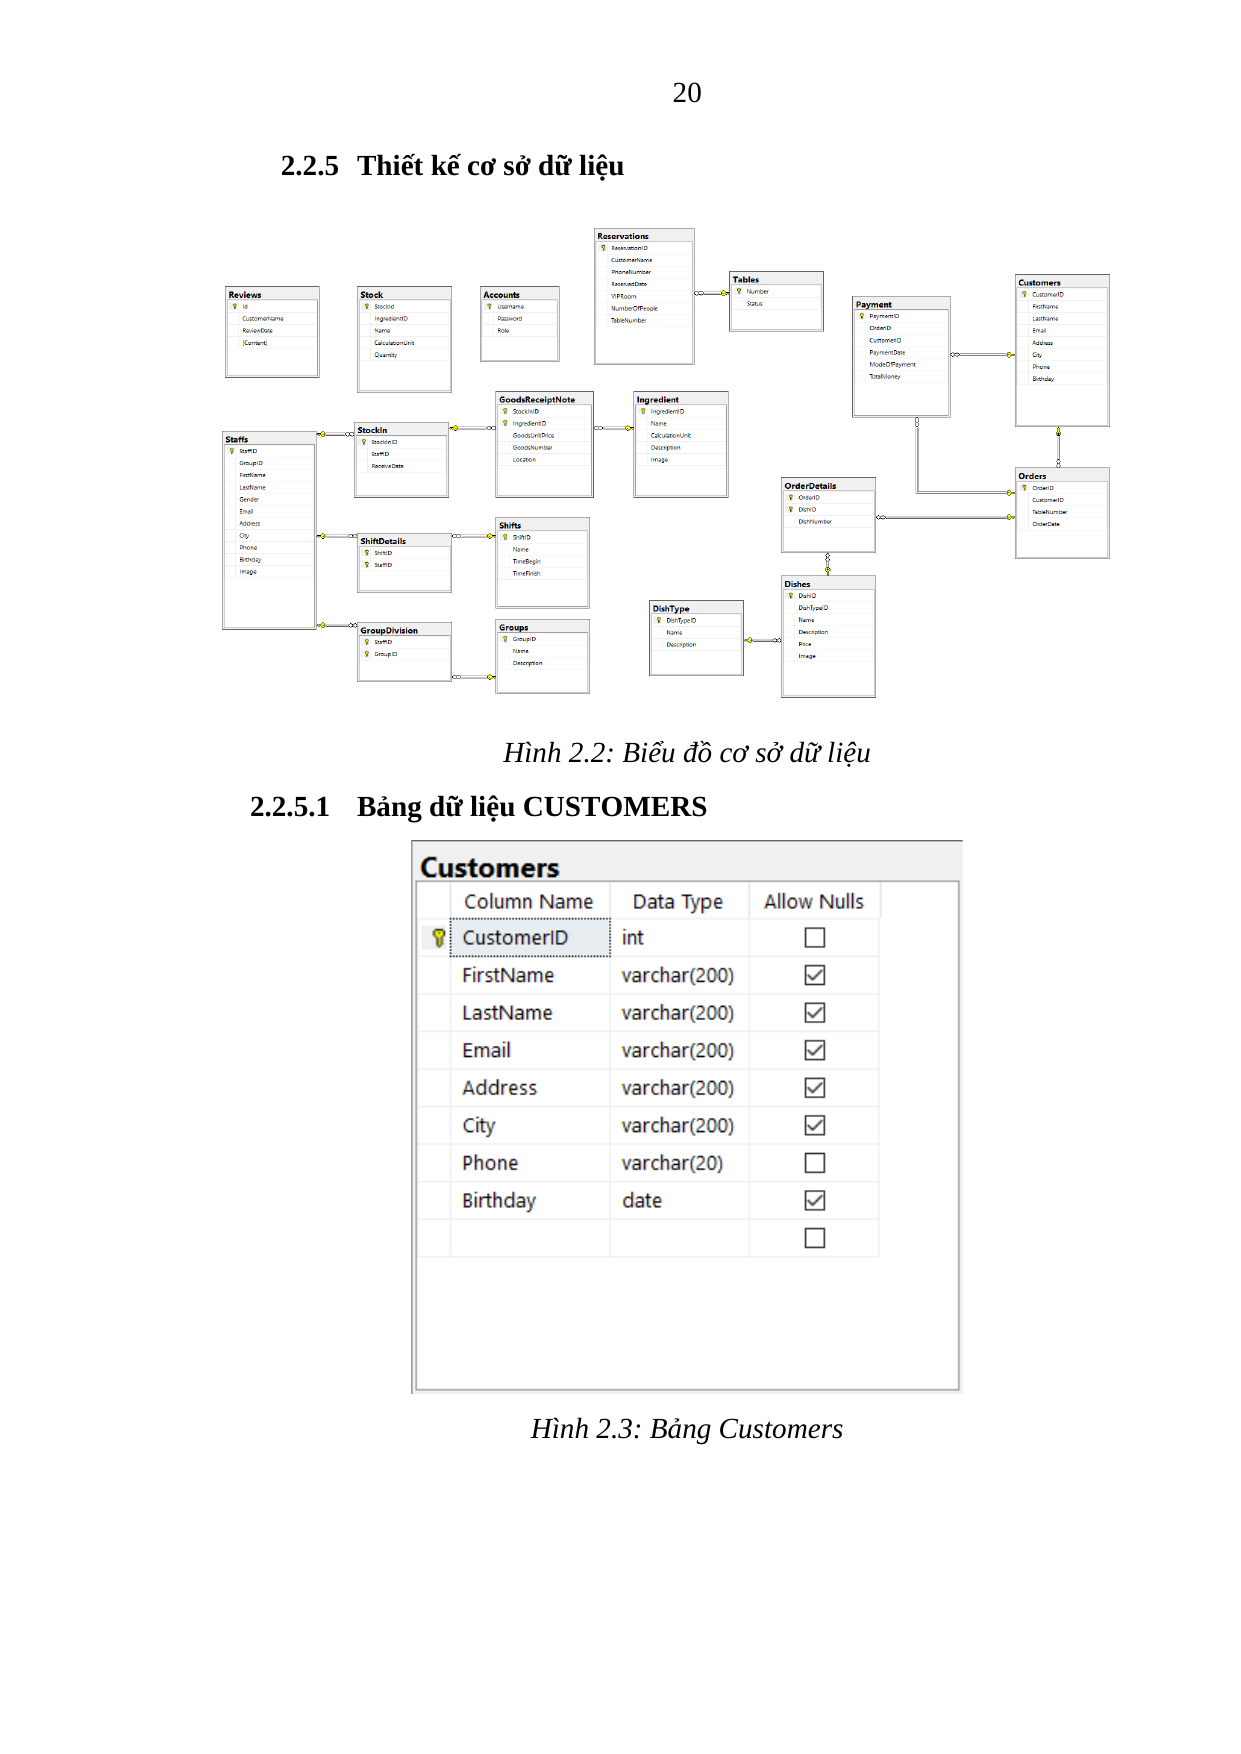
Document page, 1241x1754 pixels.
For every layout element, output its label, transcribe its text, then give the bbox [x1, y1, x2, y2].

subtitle Bảng dữ liệu CUSTOMERS [207, 789, 1122, 823]
text Hình 2.3: Bảng Customers [207, 1411, 1122, 1444]
text Hình 2.2: Biểu đồ cơ sở dữ liệu [207, 735, 1122, 768]
subtitle Thiết kế cơ sở dữ liệu [281, 148, 1122, 181]
picture [206, 198, 1123, 718]
picture [411, 840, 963, 1394]
